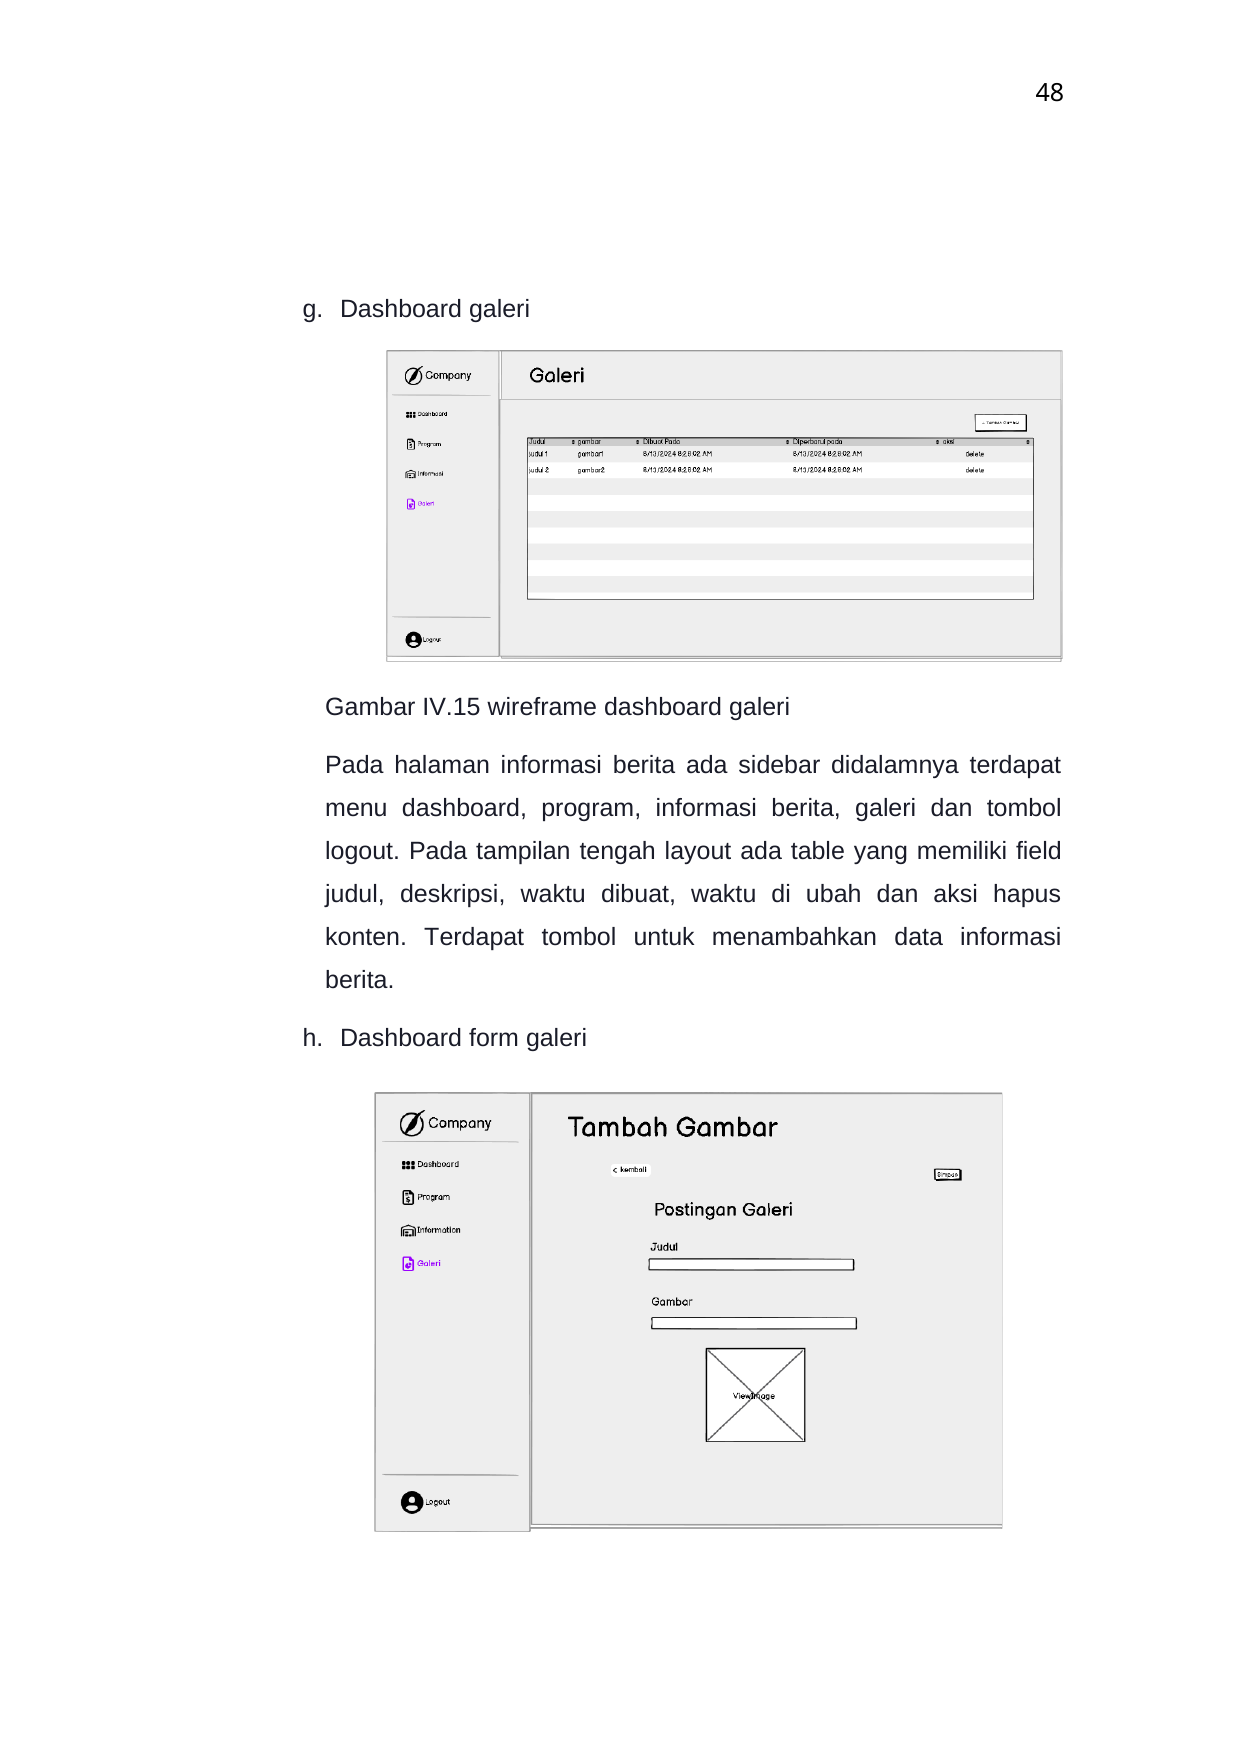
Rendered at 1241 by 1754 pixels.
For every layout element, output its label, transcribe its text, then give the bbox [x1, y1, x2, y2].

text Gambar IV.15 wireframe dashboard galeri [325, 692, 1050, 721]
list Dashboard galeri [302, 293, 1050, 322]
picture [374, 1092, 1003, 1532]
picture [386, 350, 1063, 662]
list Dashboard form galeri [302, 1023, 1050, 1051]
text Pada halaman informasi berita ada sidebar didalamnya terdapat menu dashboard, program, informasi berita, galeri dan tombol logout. Pada tampilan tengah layout ada table yang memiliki field judul, deskripsi, waktu dibuat, waktu di ubah dan aksi hapus konten. Terdapat tombol untuk menambahkan data informasi berita. [325, 750, 1063, 994]
